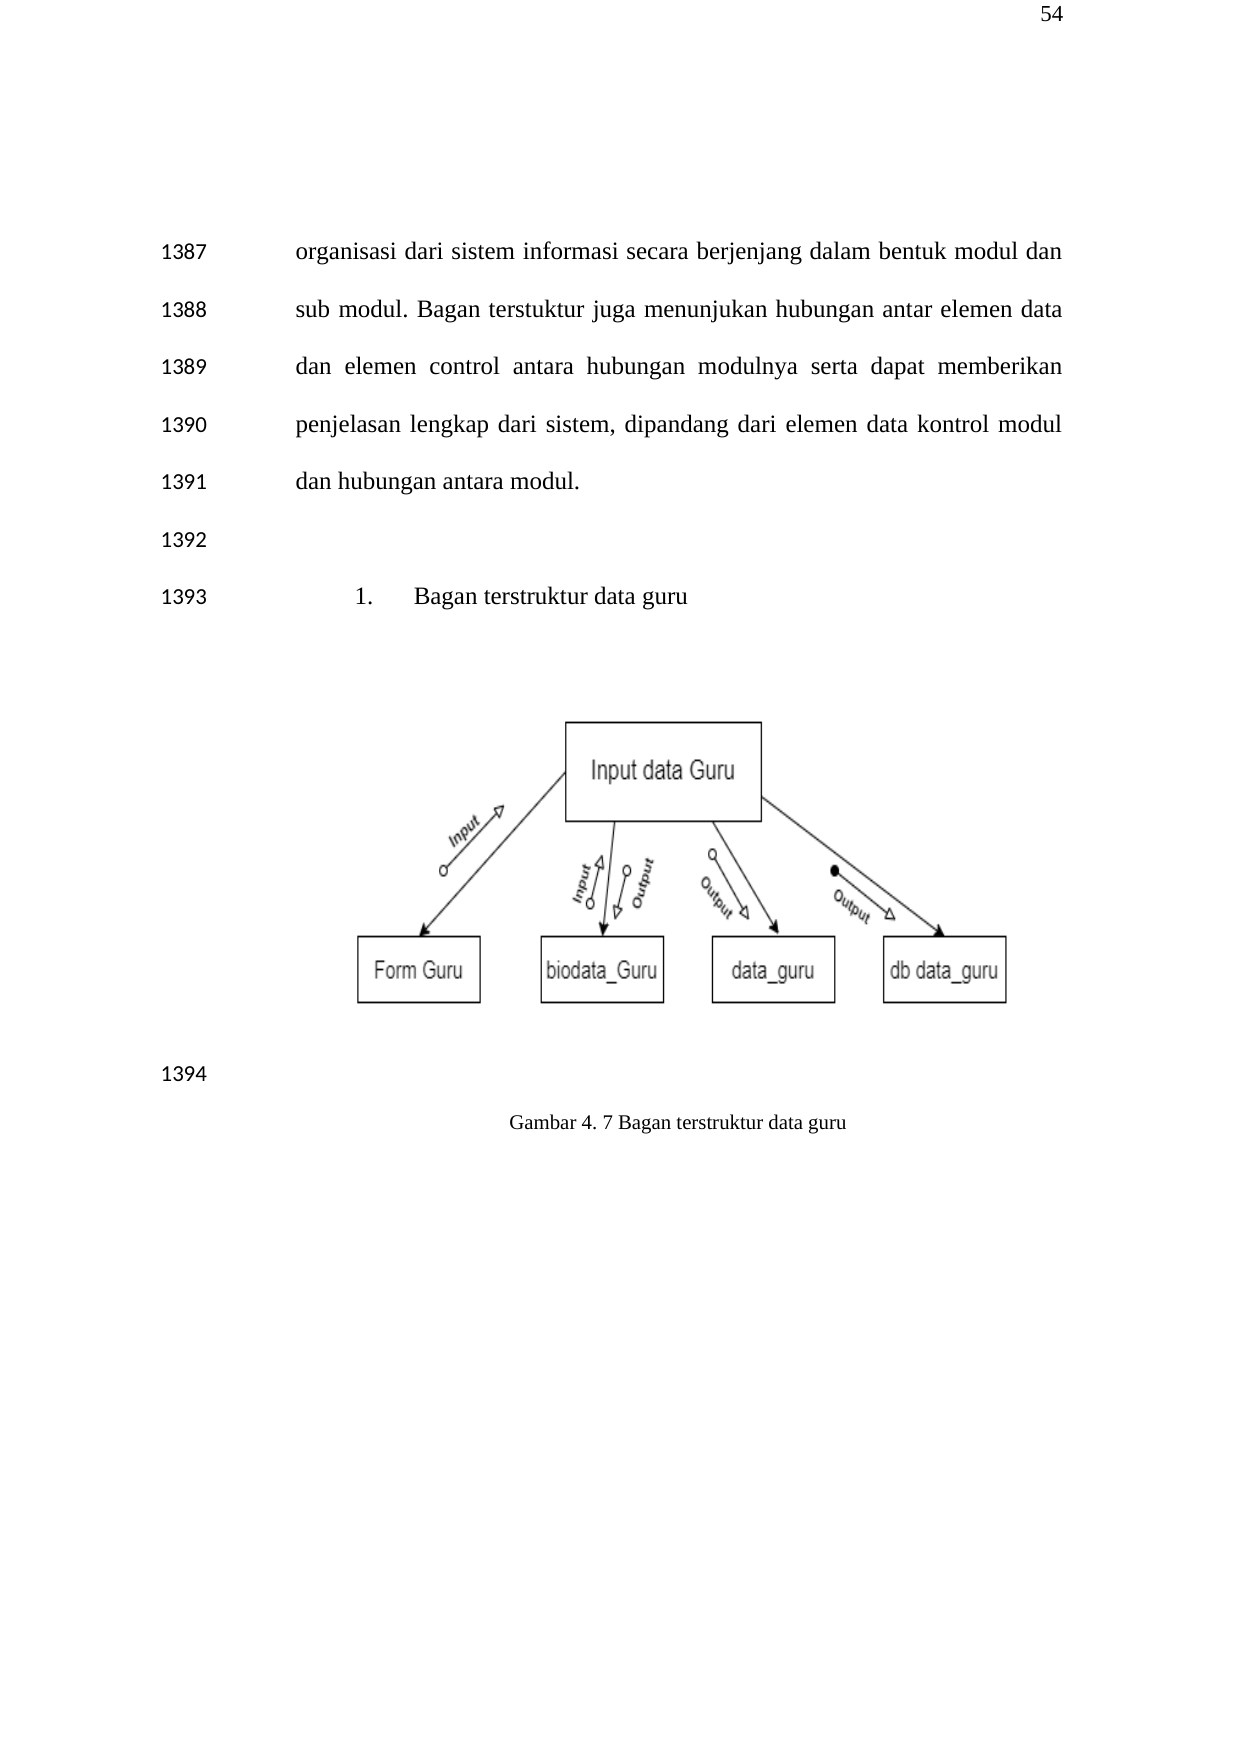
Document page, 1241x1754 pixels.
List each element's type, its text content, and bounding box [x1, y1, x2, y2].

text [295, 236, 1063, 495]
picture [295, 638, 1058, 1081]
list Bagan terstruktur data guru [354, 581, 1064, 610]
